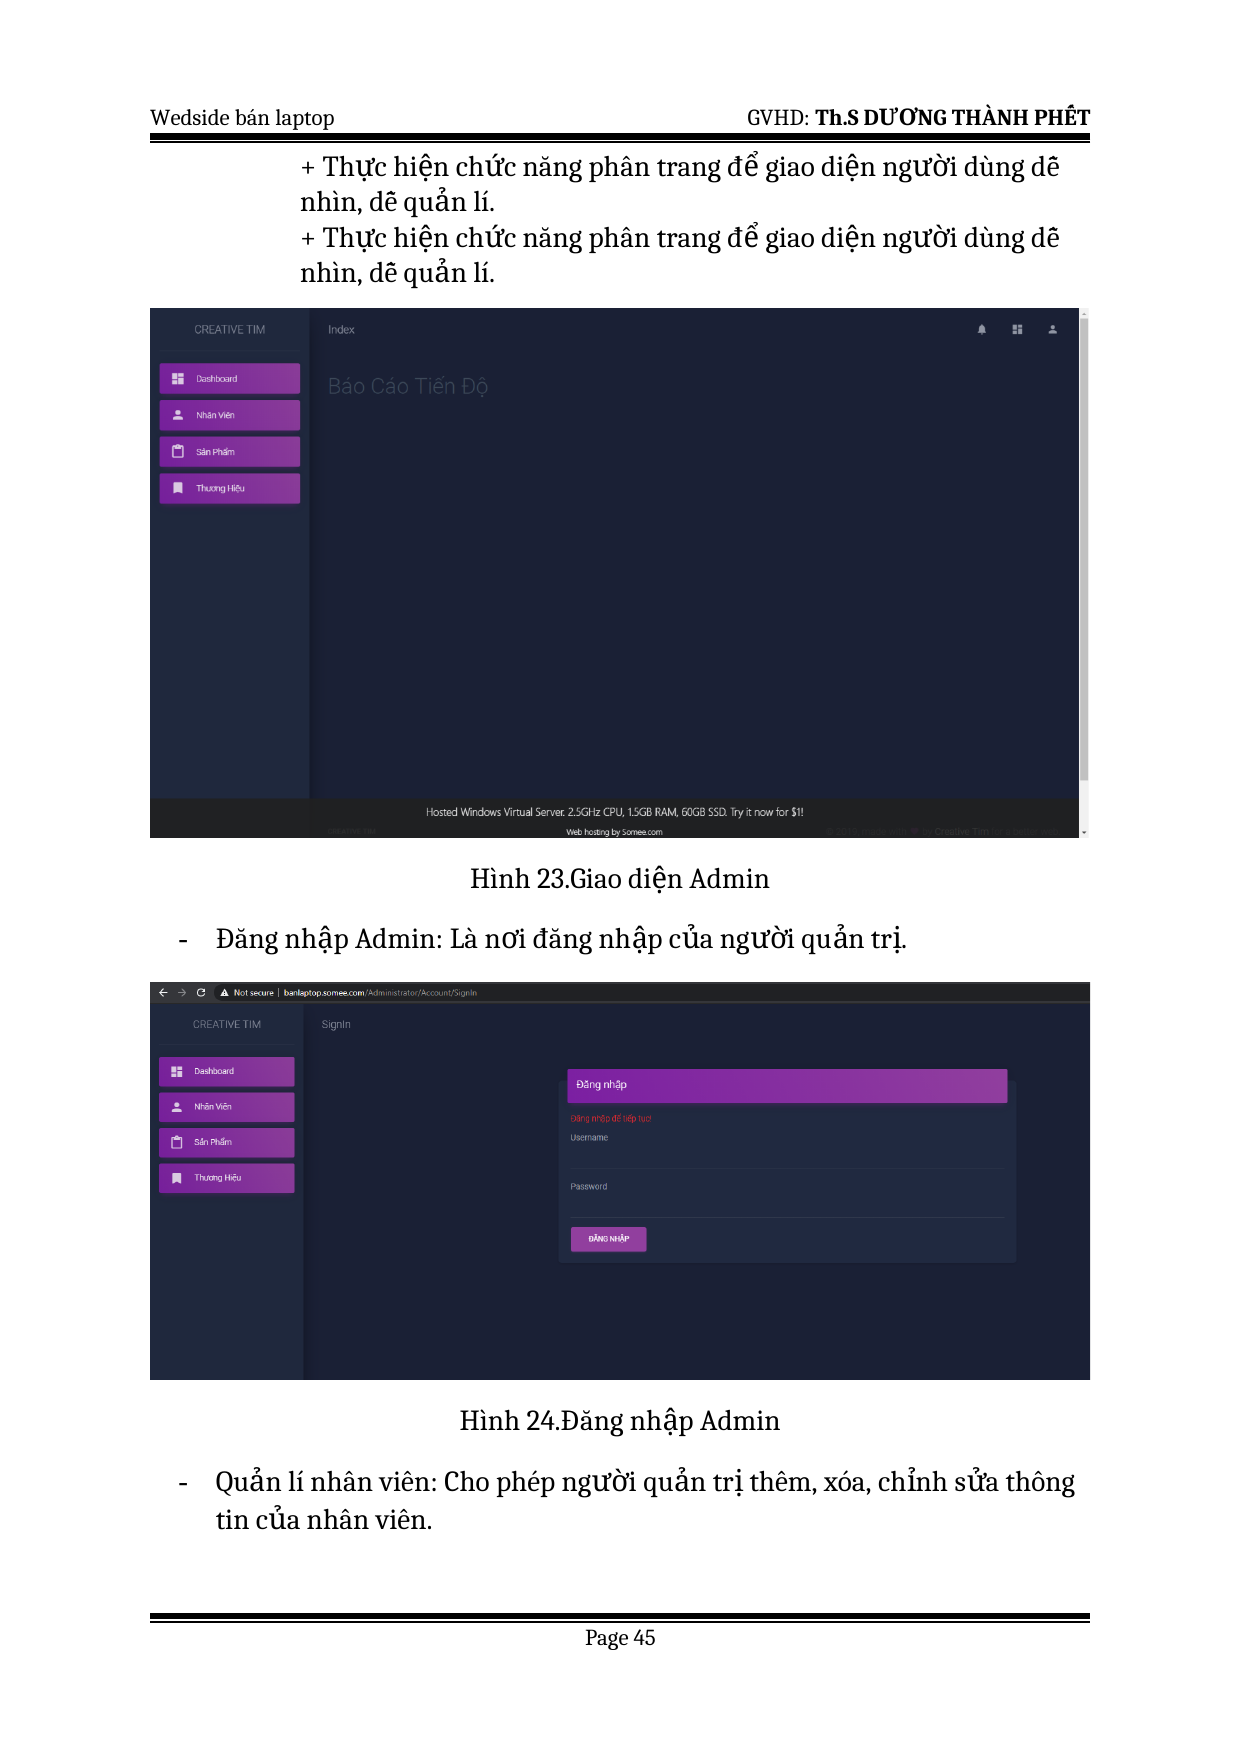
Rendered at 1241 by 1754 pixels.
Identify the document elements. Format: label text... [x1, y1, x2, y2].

list + Thực hiện chức năng phân trang để giao diện người dùng dễ nhìn, dễ quản lí. [300, 150, 1090, 219]
picture [150, 308, 1089, 838]
text Hình 24.Đăng nhập Admin [150, 1404, 1090, 1438]
picture [150, 982, 1091, 1380]
text Hình 23.Giao diện Admin [150, 862, 1090, 896]
list + Thực hiện chức năng phân trang để giao diện người dùng dễ nhìn, dễ quản lí. [300, 221, 1090, 290]
list Quản lí nhân viên: Cho phép người quản trị thêm, xóa, chỉnh sửa thông tin của nhân viên. [178, 1464, 1090, 1537]
list Đăng nhập Admin: Là nơi đăng nhập của người quản trị. [178, 922, 1090, 956]
